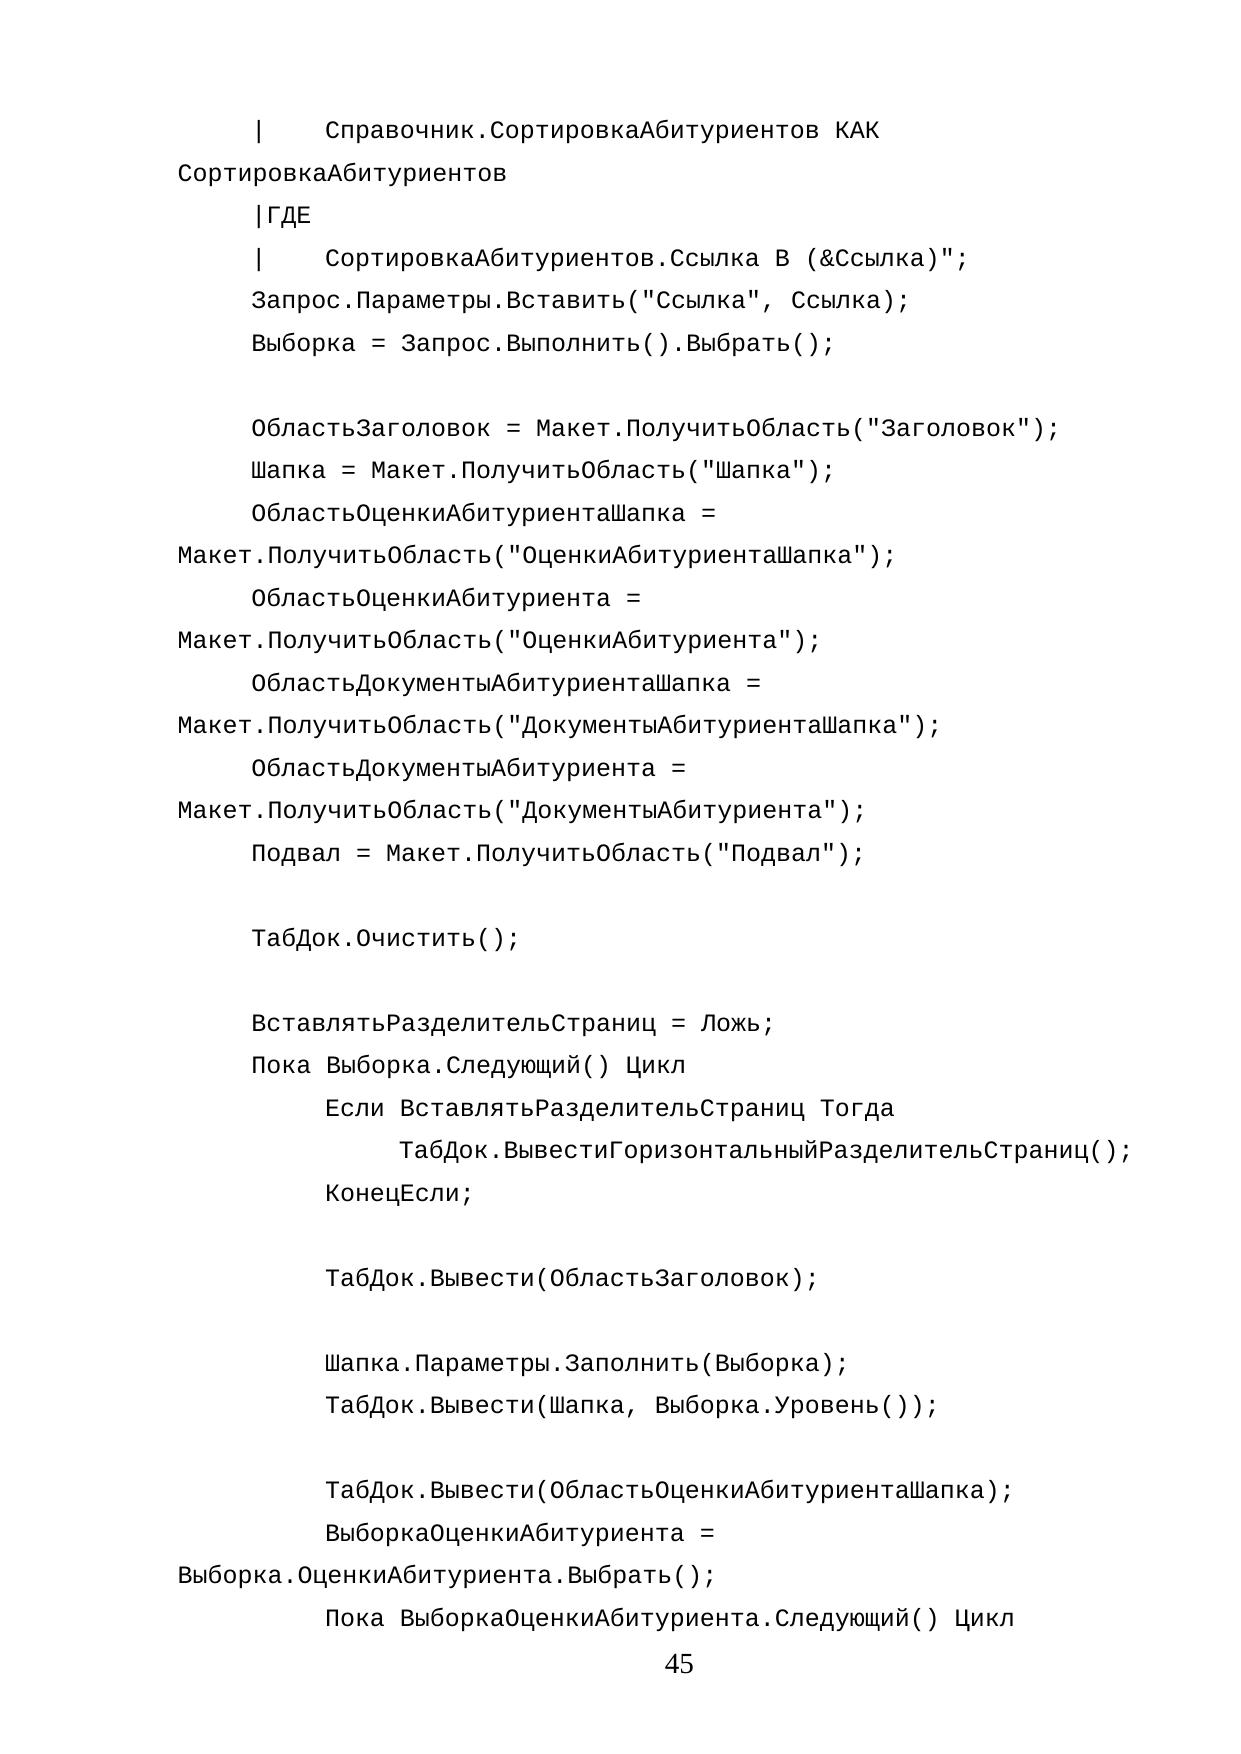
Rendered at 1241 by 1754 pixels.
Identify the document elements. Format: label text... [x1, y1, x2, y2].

text ВставлятьРазделительСтраниц = Ложь; [177, 1011, 1181, 1039]
text ТабДок.Очистить(); [177, 926, 1181, 954]
text Подвал = Макет.ПолучитьОбласть("Подвал"); [177, 841, 1181, 869]
text ОбластьЗаголовок = Макет.ПолучитьОбласть("Заголовок"); [177, 416, 1181, 444]
text ТабДок.Вывести(ОбластьЗаголовок); [177, 1266, 1181, 1294]
text Запрос.Параметры.Вставить("Ссылка", Ссылка); [177, 288, 1181, 316]
text ОбластьДокументыАбитуриентаШапка = Макет.ПолучитьОбласть("ДокументыАбитуриентаШапка"); [177, 671, 1181, 741]
text Если ВставлятьРазделительСтраниц Тогда [177, 1096, 1181, 1124]
text Шапка = Макет.ПолучитьОбласть("Шапка"); [177, 458, 1181, 486]
text Пока ВыборкаОценкиАбитуриента.Следующий() Цикл [177, 1606, 1181, 1634]
text Шапка.Параметры.Заполнить(Выборка); [177, 1351, 1181, 1379]
text ТабДок.ВывестиГоризонтальныйРазделительСтраниц(); [177, 1138, 1181, 1166]
text | СортировкаАбитуриентов.Ссылка В (&Ссылка)"; [177, 246, 1181, 274]
text Пока Выборка.Следующий() Цикл [177, 1053, 1181, 1081]
text Выборка = Запрос.Выполнить().Выбрать(); [177, 331, 1181, 359]
text КонецЕсли; [177, 1181, 1181, 1209]
text ВыборкаОценкиАбитуриента = Выборка.ОценкиАбитуриента.Выбрать(); [177, 1521, 1181, 1591]
text | Справочник.СортировкаАбитуриентов КАК СортировкаАбитуриентов [177, 118, 1181, 189]
text ТабДок.Вывести(ОбластьОценкиАбитуриентаШапка); [177, 1478, 1181, 1506]
text ТабДок.Вывести(Шапка, Выборка.Уровень()); [177, 1393, 1181, 1421]
text ОбластьДокументыАбитуриента = Макет.ПолучитьОбласть("ДокументыАбитуриента"); [177, 756, 1181, 826]
text ОбластьОценкиАбитуриента = Макет.ПолучитьОбласть("ОценкиАбитуриента"); [177, 586, 1181, 656]
text ОбластьОценкиАбитуриентаШапка = Макет.ПолучитьОбласть("ОценкиАбитуриентаШапка"); [177, 501, 1181, 571]
text |ГДЕ [177, 203, 1181, 231]
